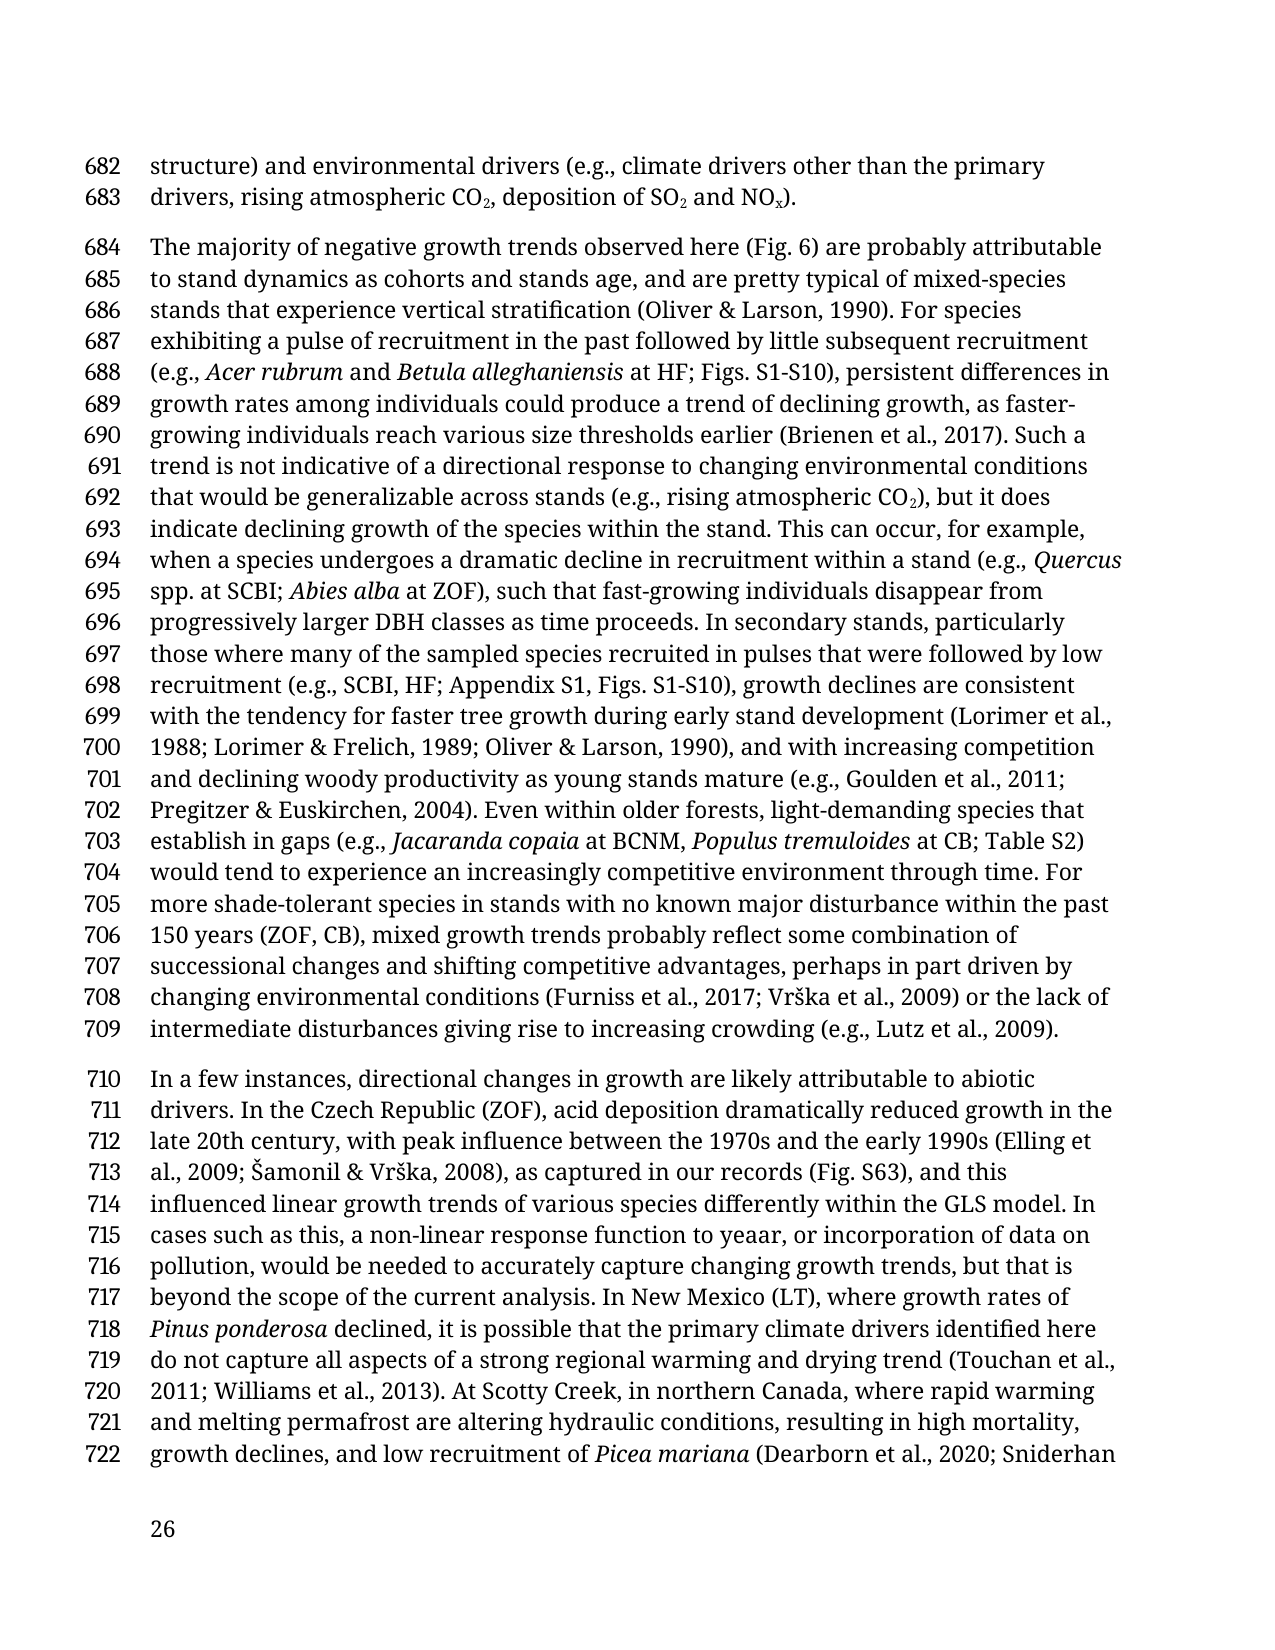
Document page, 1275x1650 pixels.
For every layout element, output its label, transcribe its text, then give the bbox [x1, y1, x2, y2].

text The majority of negative growth trends observed here (Fig. 6) are probably attributable to stand dynamics as cohorts and stands age, and are pretty typical of mixed-species stands that experience vertical stratification (Oliver & Larson, 1990). For species exhibiting a pulse of recruitment in the past followed by little subsequent recruitment (e.g., Acer rubrum and Betula alleghaniensis at HF; Figs. S1-S10), persistent differences in growth rates among individuals could produce a trend of declining growth, as faster-growing individuals reach various size thresholds earlier (Brienen et al., 2017). Such a trend is not indicative of a directional response to changing environmental conditions that would be generalizable across stands (e.g., rising atmospheric CO2), but it does indicate declining growth of the species within the stand. This can occur, for example, when a species undergoes a dramatic decline in recruitment within a stand (e.g., Quercus spp. at SCBI; Abies alba at ZOF), such that fast-growing individuals disappear from progressively larger DBH classes as time proceeds. In secondary stands, particularly those where many of the sampled species recruited in pulses that were followed by low recruitment (e.g., SCBI, HF; Appendix S1, Figs. S1-S10), growth declines are consistent with the tendency for faster tree growth during early stand development (Lorimer et al., 1988; Lorimer & Frelich, 1989; Oliver & Larson, 1990), and with increasing competition and declining woody productivity as young stands mature (e.g., Goulden et al., 2011; Pregitzer & Euskirchen, 2004). Even within older forests, light-demanding species that establish in gaps (e.g., Jacaranda copaia at BCNM, Populus tremuloides at CB; Table S2) would tend to experience an increasingly competitive environment through time. For more shade-tolerant species in stands with no known major disturbance within the past 150 years (ZOF, CB), mixed growth trends probably reflect some combination of successional changes and shifting competitive advantages, perhaps in part driven by changing environmental conditions (Furniss et al., 2017; Vrška et al., 2009) or the lack of intermediate disturbances giving rise to increasing crowding (e.g., Lutz et al., 2009). [150, 231, 1125, 1044]
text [150, 1062, 1125, 1469]
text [150, 150, 1125, 212]
